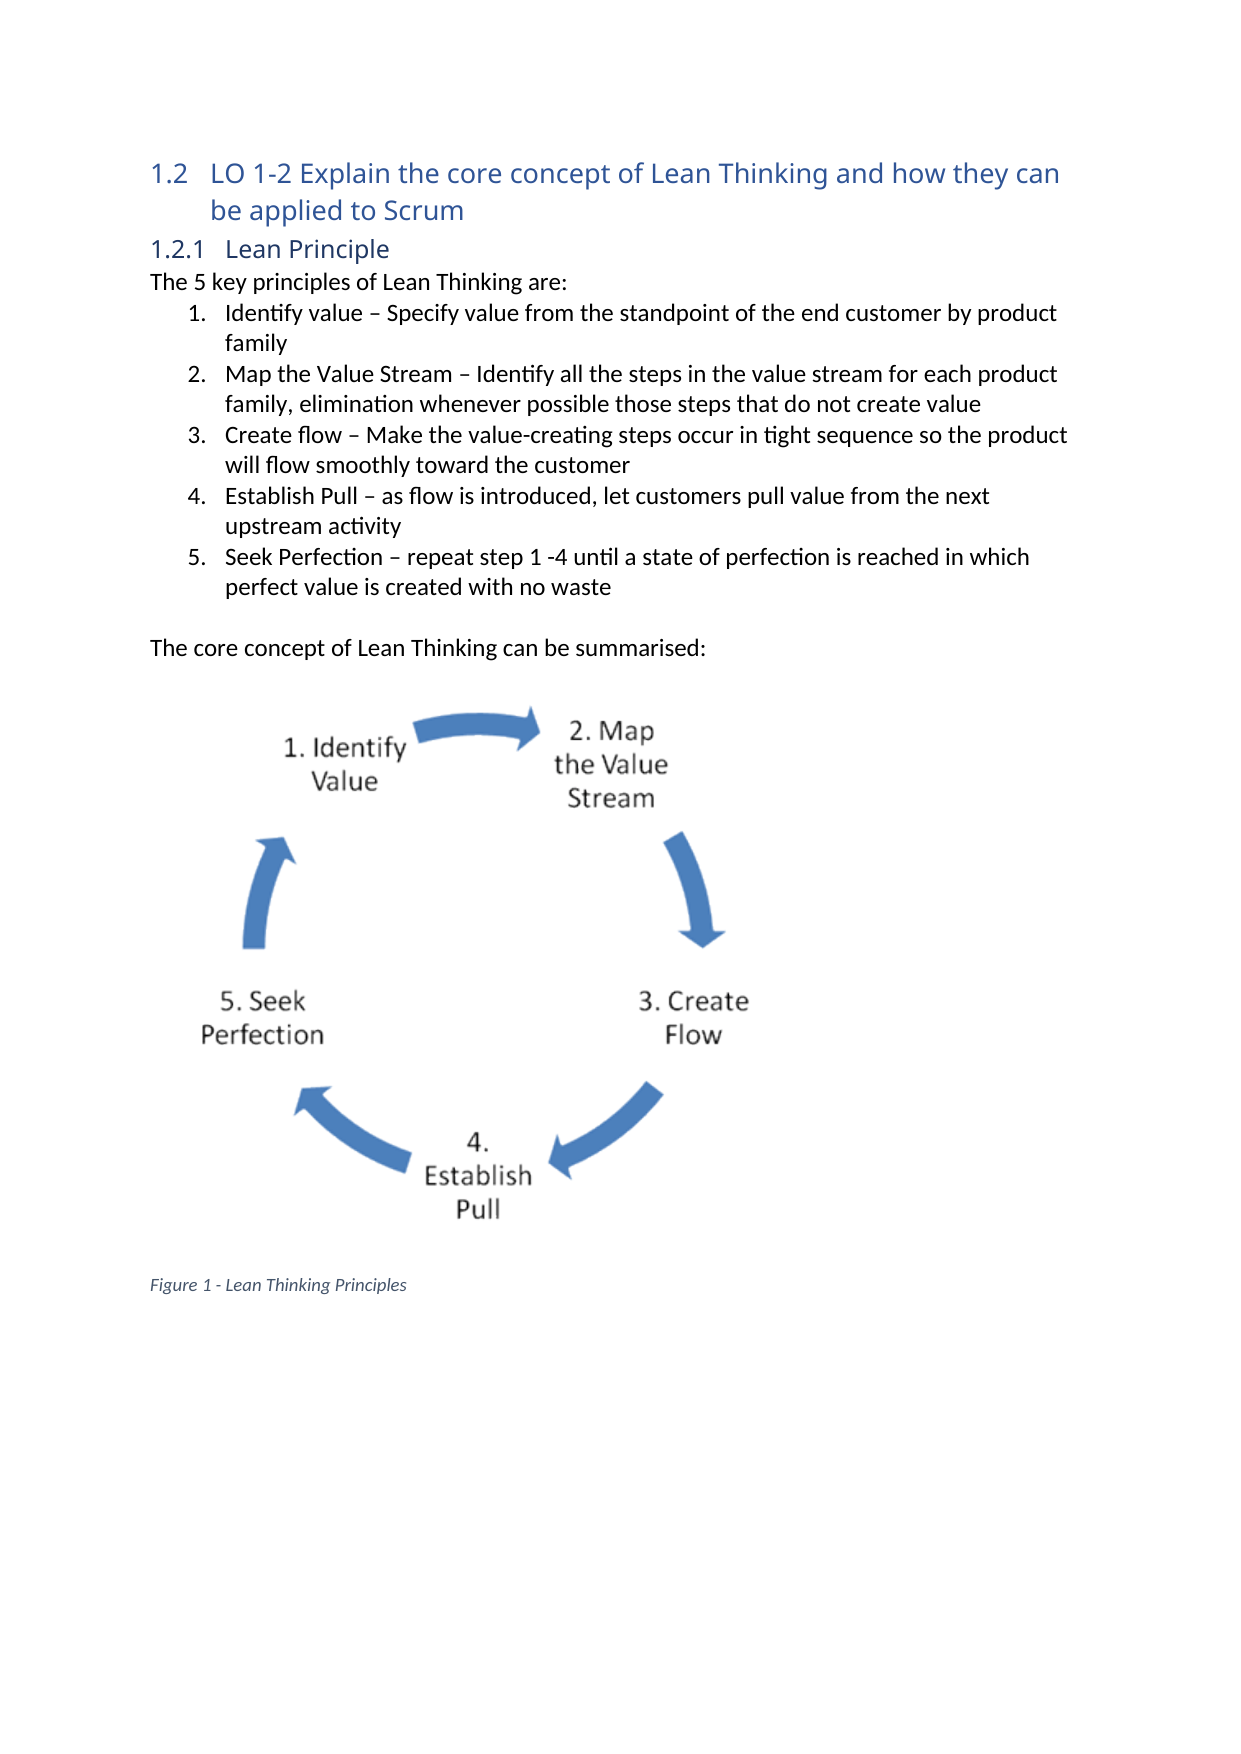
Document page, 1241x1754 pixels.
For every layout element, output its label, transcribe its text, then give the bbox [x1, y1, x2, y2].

text The 5 key principles of Lean Thinking are: [150, 266, 1090, 297]
list Create flow – Make the value-creating steps occur in tight sequence so the product will flow smoothly toward the customer [187, 419, 1090, 480]
picture [150, 694, 802, 1247]
list Map the Value Stream – Identify all the steps in the value stream for each product family, elimination whenever possible those steps that do not create value [187, 358, 1090, 419]
list Establish Pull – as flow is introduced, let customers pull value from the next upstream activity [187, 480, 1090, 541]
subtitle LO 1-2 Explain the core concept of Lean Thinking and how they can be applied to Scrum [150, 154, 1090, 228]
text The core concept of Lean Thinking can be summarised: [150, 632, 1090, 663]
list Identify value – Specify value from the standpoint of the end customer by product family [187, 297, 1090, 358]
subtitle Lean Principle [150, 232, 1090, 266]
list Seek Perfection – repeat step 1 -4 until a state of perfection is reached in which perfect value is created with no waste [187, 541, 1090, 602]
